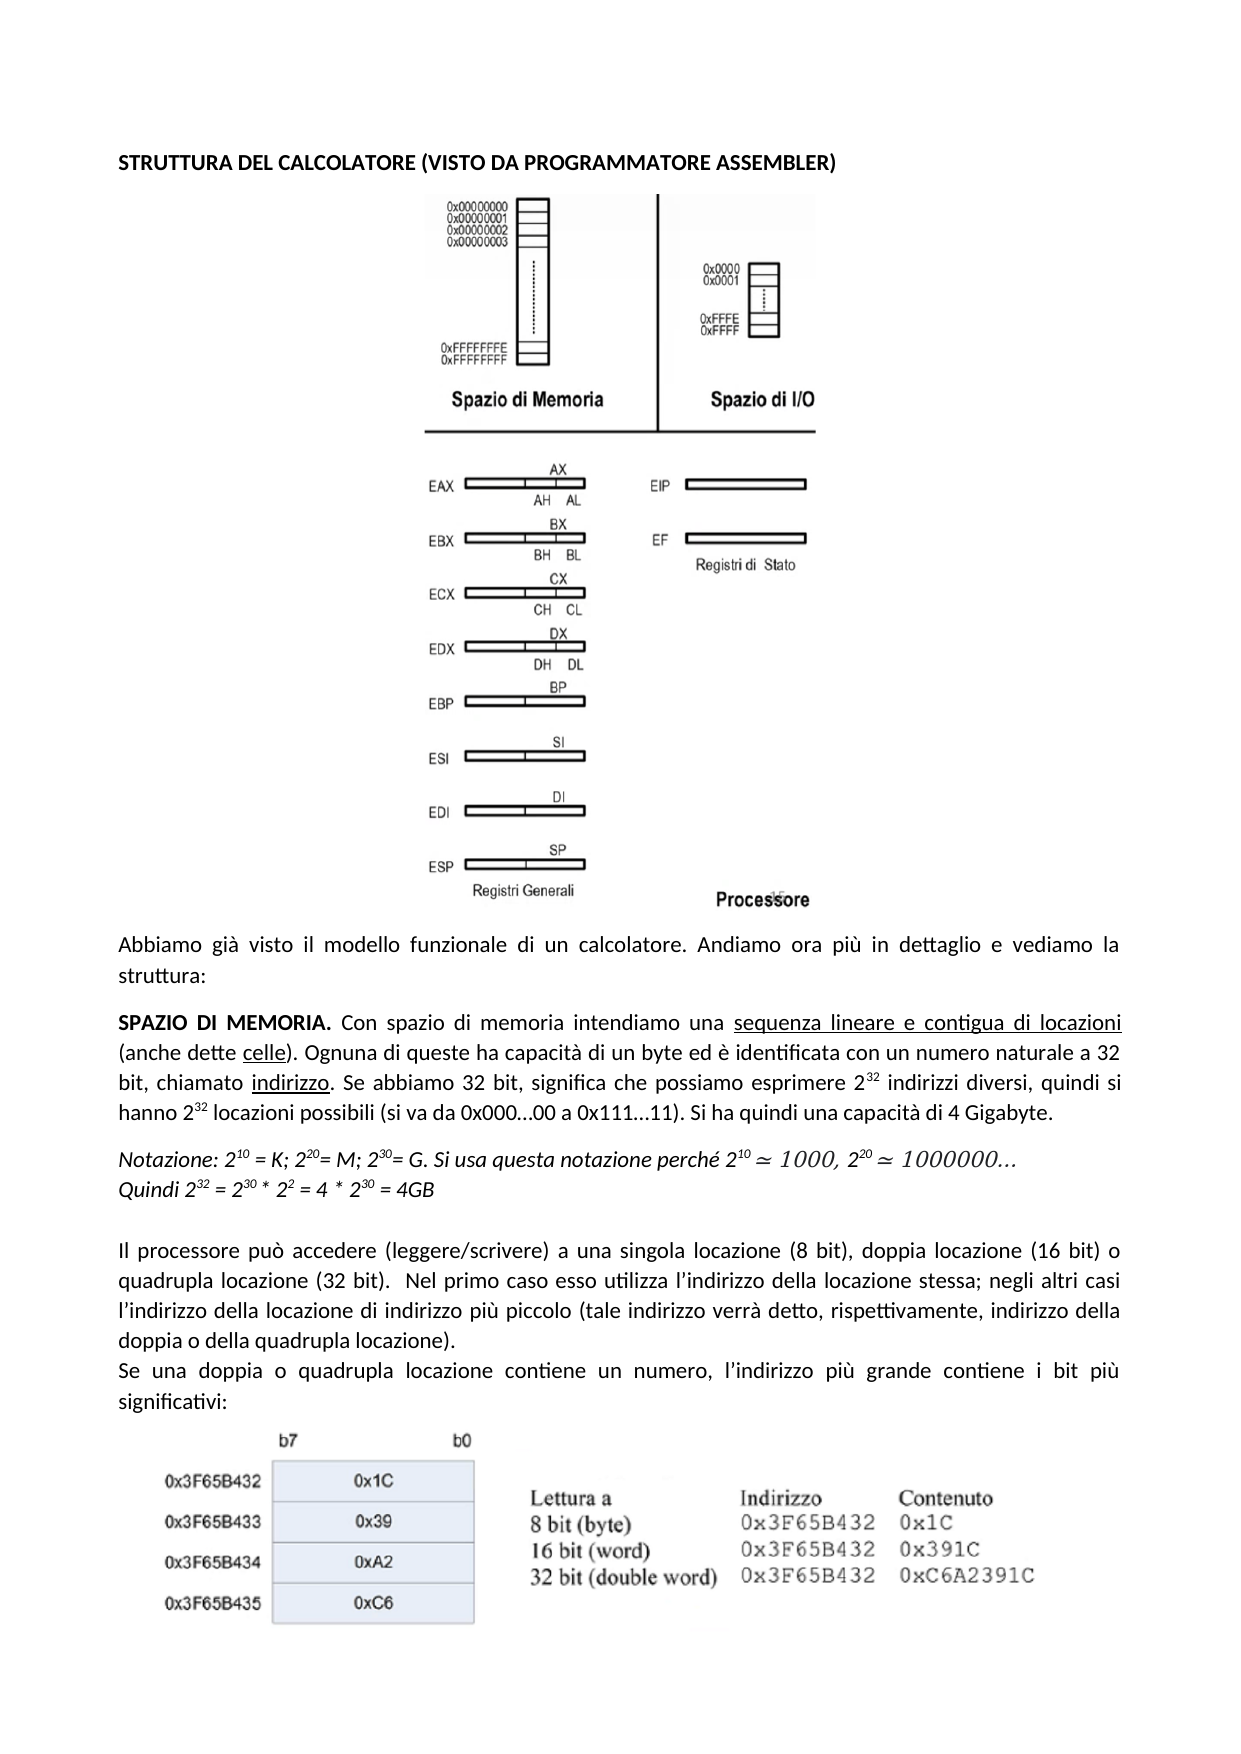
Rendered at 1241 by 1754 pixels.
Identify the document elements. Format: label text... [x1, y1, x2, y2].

text Quindi 232 = 230 * 22 = 4 * 230 = 4GB [118, 1175, 1122, 1203]
text Se una doppia o quadrupla locazione contiene un numero, l’indirizzo più grande contiene i bit più significativi: [118, 1357, 1122, 1415]
text STRUTTURA DEL CALCOLATORE (VISTO DA PROGRAMMATORE ASSEMBLER) [118, 148, 1122, 176]
text Abbiamo già visto il modello funzionale di un calcolatore. Andiamo ora più in dettaglio e vediamo la struttura: [118, 931, 1122, 989]
text Il processore può accedere (leggere/scrivere) a una singola locazione (8 bit), doppia locazione (16 bit) o quadrupla locazione (32 bit). Nel primo caso esso utilizza l’indirizzo della locazione stessa; negli altri casi l’indirizzo della locazione di indirizzo più piccolo (tale indirizzo verrà detto, rispettivamente, indirizzo della doppia o della quadrupla locazione). [118, 1236, 1122, 1354]
picture [424, 194, 816, 912]
text SPAZIO DI MEMORIA. Con spazio di memoria intendiamo una sequenza lineare e contigua di locazioni (anche dette celle). Ognuna di queste ha capacità di un byte ed è identificata con un numero naturale a 32 bit, chiamato indirizzo. Se abbiamo 32 bit, significa che possiamo esprimere 232 indirizzi diversi, quindi si hanno 232 locazioni possibili (si va da 0x000…00 a 0x111…11). Si ha quindi una capacità di 4 Gigabyte. [118, 1008, 1122, 1126]
picture [118, 1417, 1066, 1632]
text Notazione: 210 = K; 220= M; 230= G. Si usa questa notazione perché 210 ≃ 1000, 220 ≃ 1000000… [118, 1145, 1122, 1173]
